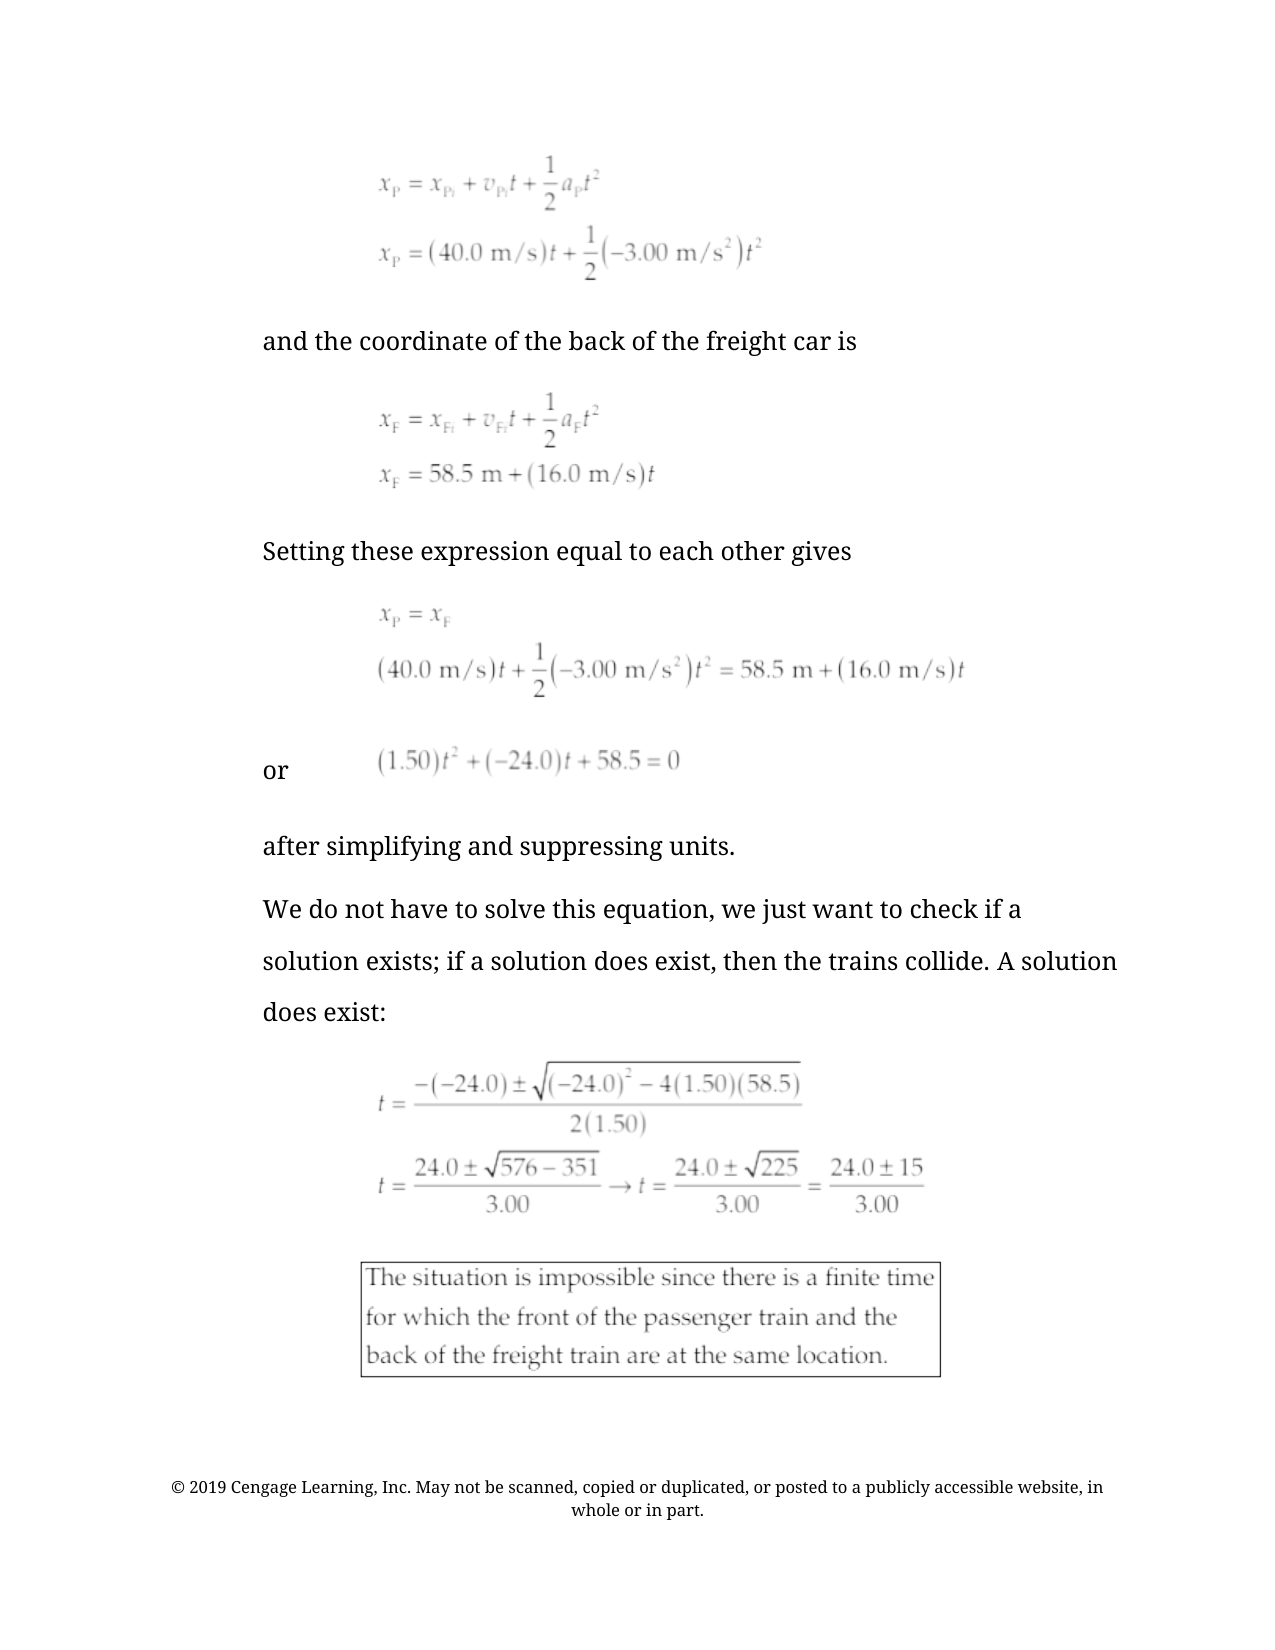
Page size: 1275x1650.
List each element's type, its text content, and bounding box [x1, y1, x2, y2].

text Setting these expression equal to each other gives [150, 534, 1125, 568]
text We do not have to solve this equation, we just want to check if a solution exists; if a solution does exist, then the trains collide. A solution does exist: [150, 892, 1125, 1028]
text and the coordinate of the back of the freight car is [150, 323, 1125, 357]
text or [150, 741, 1125, 799]
text after simplifying and suppressing units. [150, 828, 1125, 863]
